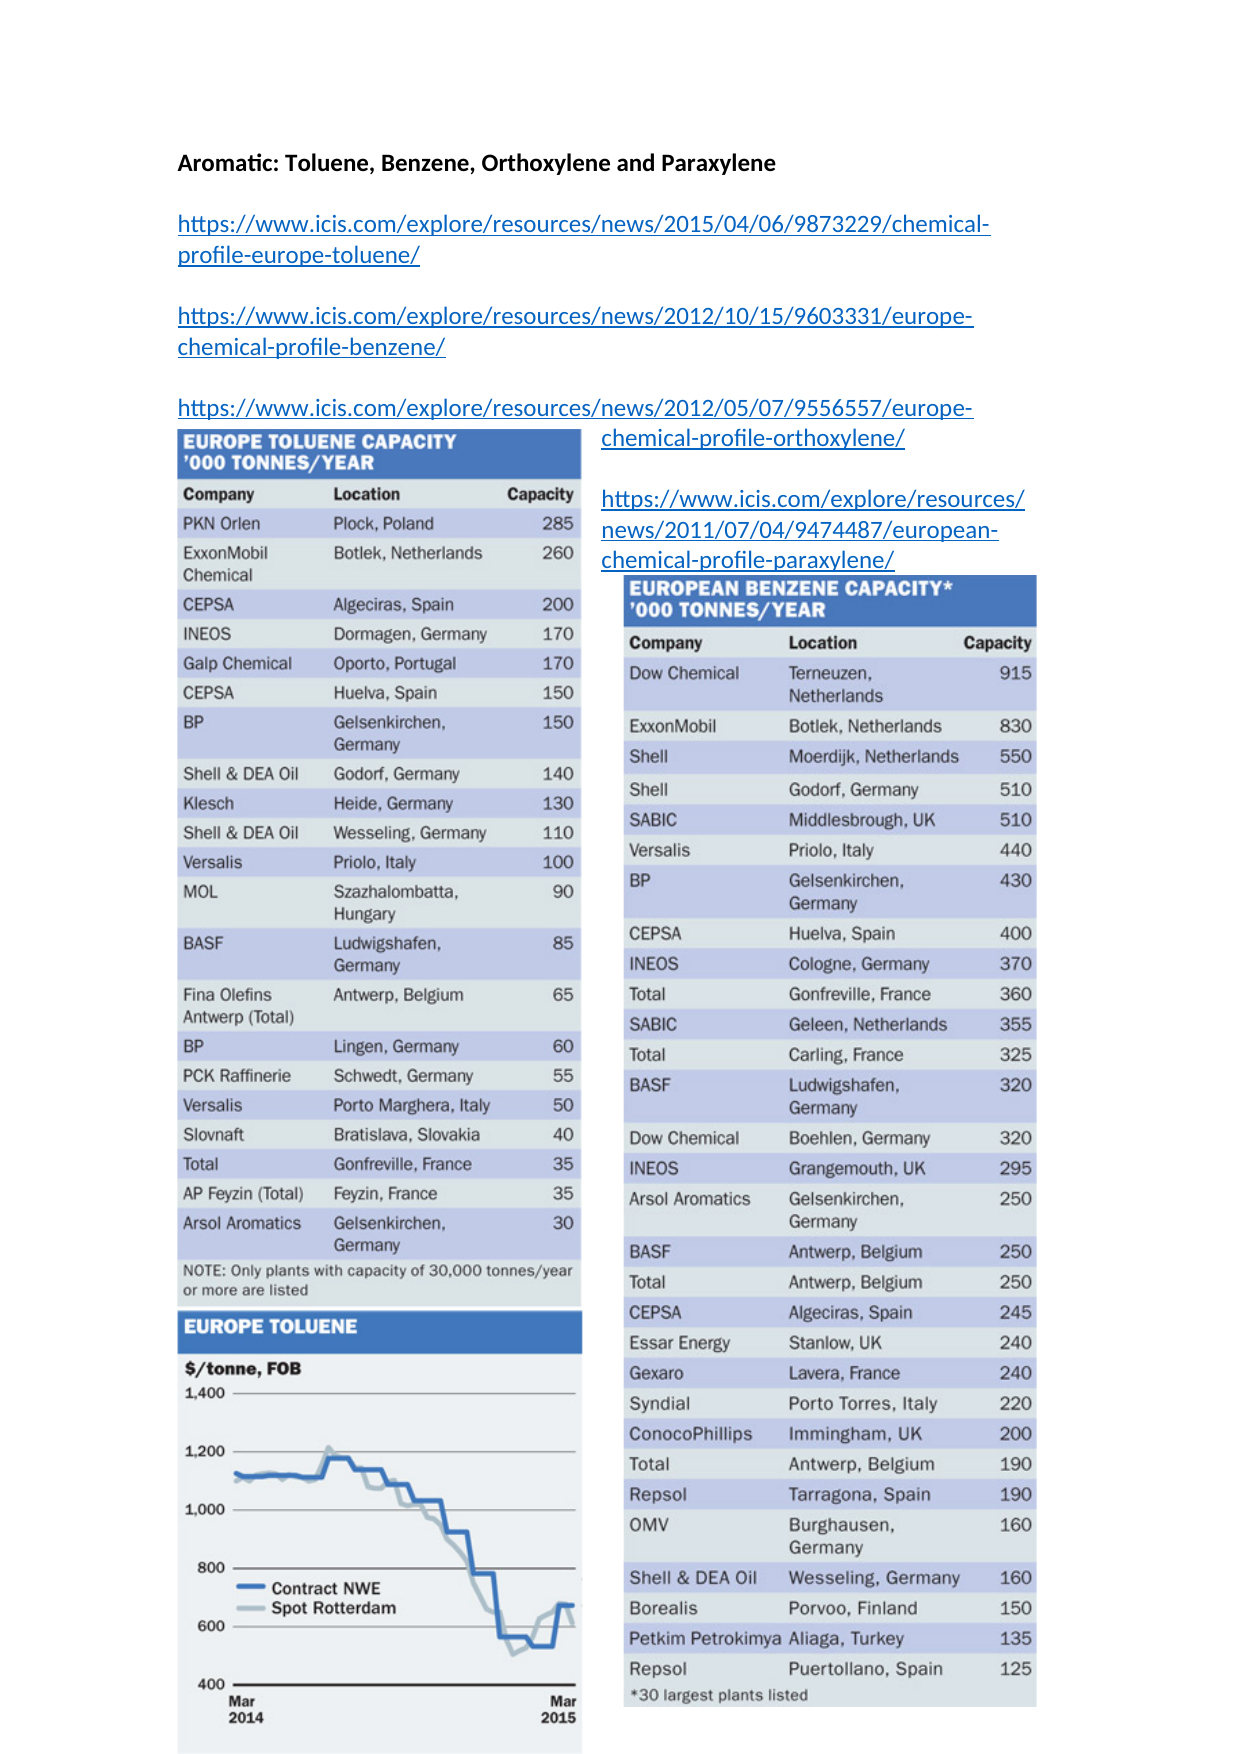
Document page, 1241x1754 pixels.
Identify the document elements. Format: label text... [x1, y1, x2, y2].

text Aromatic: Toluene, Benzene, Orthoxylene and Paraxylene [177, 148, 1063, 178]
picture [623, 575, 1037, 1707]
text https://www.icis.com/explore/resources/news/2012/05/07/9556557/europe-chemical-profile-orthoxylene/ [177, 392, 1063, 453]
picture [177, 429, 583, 1754]
text https://www.icis.com/explore/resources/news/2015/04/06/9873229/chemical-profile-europe-toluene/ [177, 209, 1063, 270]
text https://www.icis.com/explore/resources/news/2011/07/04/9474487/european-chemical-profile-paraxylene/ [583, 483, 1063, 575]
text https://www.icis.com/explore/resources/news/2012/10/15/9603331/europe-chemical-profile-benzene/ [177, 300, 1063, 361]
